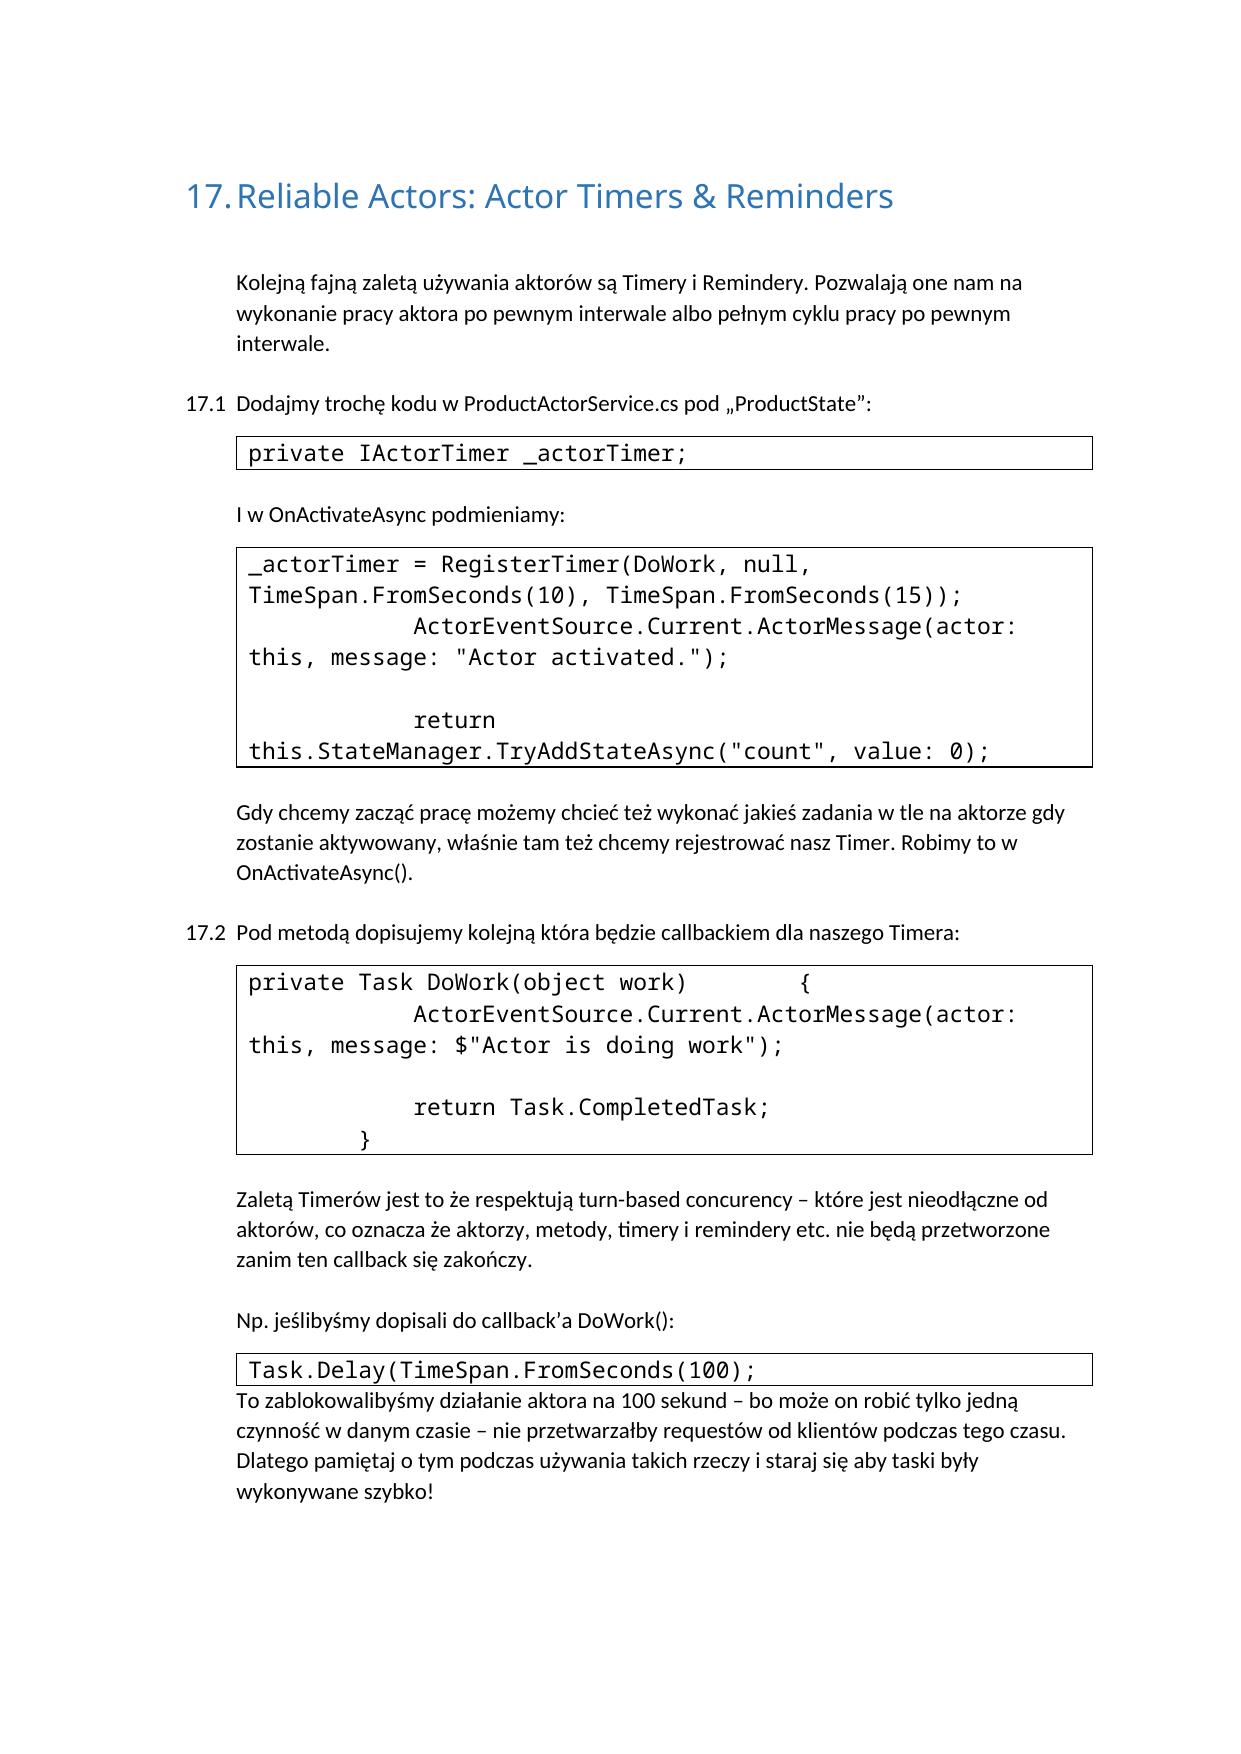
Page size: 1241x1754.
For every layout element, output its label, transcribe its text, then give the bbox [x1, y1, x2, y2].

subtitle Reliable Actors: Actor Timers & Reminders [185, 173, 1093, 218]
table_header private IActorTimer _actorTimer; [237, 437, 1092, 468]
list Np. jeślibyśmy dopisali do callback’a DoWork(): [236, 1306, 1093, 1334]
list I w OnActivateAsync podmieniamy: [236, 500, 1093, 528]
list To zablokowalibyśmy działanie aktora na 100 sekund – bo może on robić tylko jedną czynność w danym czasie – nie przetwarzałby requestów od klientów podczas tego czasu. Dlatego pamiętaj o tym podczas używania takich rzeczy i staraj się aby taski były wykonywane szybko! [236, 1386, 1093, 1505]
list Zaletą Timerów jest to że respektują turn-based concurency – które jest nieodłączne od aktorów, co oznacza że aktorzy, metody, timery i remindery etc. nie będą przetworzone zanim ten callback się zakończy. [236, 1185, 1093, 1273]
list Dodajmy trochę kodu w ProductActorService.cs pod „ProductState”: [185, 389, 1093, 417]
list Gdy chcemy zacząć pracę możemy chcieć też wykonać jakieś zadania w tle na aktorze gdy zostanie aktywowany, właśnie tam też chcemy rejestrować nasz Timer. Robimy to w OnActivateAsync(). [236, 798, 1093, 886]
table_header private Task DoWork(object work) { ActorEventSource.Current.ActorMessage(actor: this, message: $"Actor is doing work"); return Task.CompletedTask; } [237, 966, 1092, 1154]
table_header _actorTimer = RegisterTimer(DoWork, null, TimeSpan.FromSeconds(10), TimeSpan.FromSeconds(15)); ActorEventSource.Current.ActorMessage(actor: this, message: "Actor activated."); return this.StateManager.TryAddStateAsync("count", value: 0); [237, 548, 1092, 766]
list Pod metodą dopisujemy kolejną która będzie callbackiem dla naszego Timera: [185, 918, 1093, 946]
table_header Task.Delay(TimeSpan.FromSeconds(100); [237, 1354, 1092, 1385]
list Kolejną fajną zaletą używania aktorów są Timery i Remindery. Pozwalają one nam na wykonanie pracy aktora po pewnym interwale albo pełnym cyklu pracy po pewnym interwale. [236, 268, 1093, 357]
